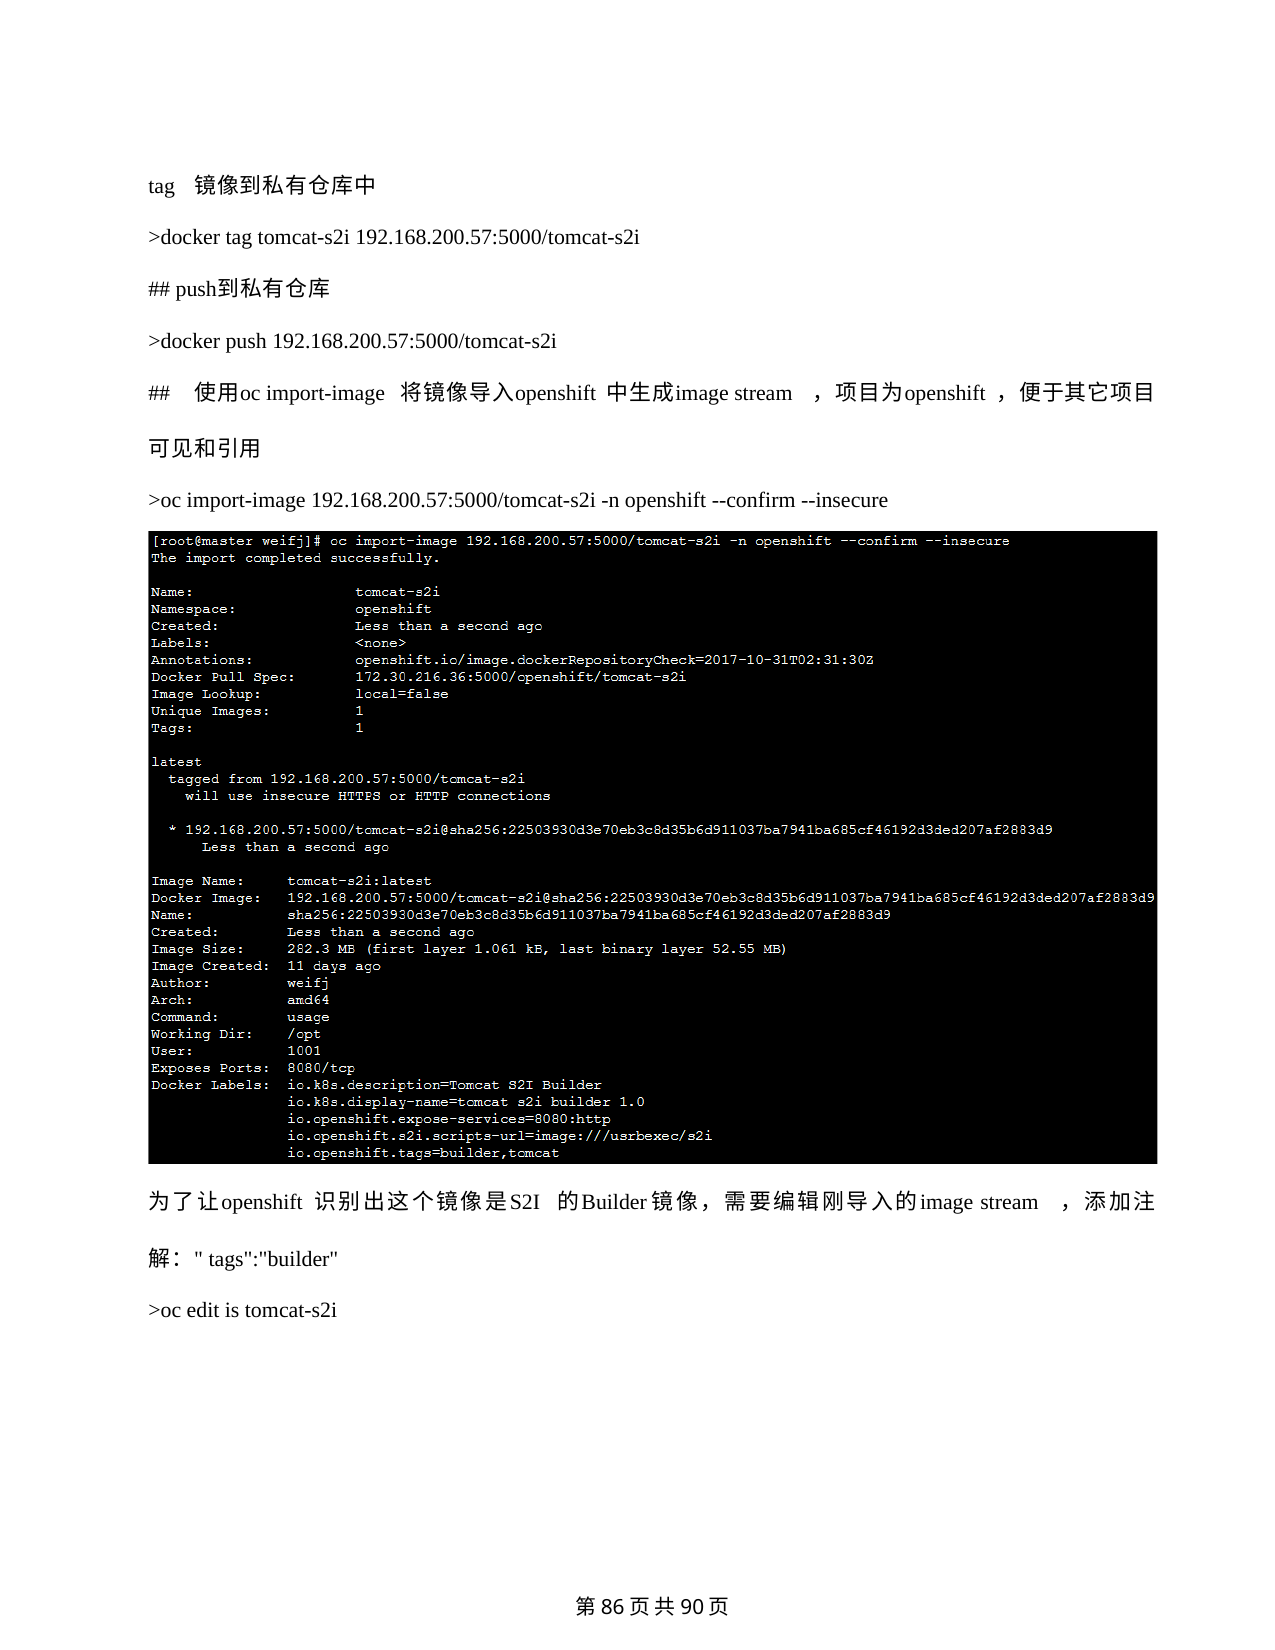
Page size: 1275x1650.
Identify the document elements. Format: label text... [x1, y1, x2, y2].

text tag镜像到私有仓库中 [148, 165, 1156, 202]
text 为了让openshift识别出这个镜像是S2I的Builder镜像，需要编辑刚导入的image stream，添加注解：" tags":"builder" [148, 1181, 1156, 1275]
text ## 使用oc import-image将镜像导入openshift中生成image stream，项目为openshift，便于其它项目可见和引用 [148, 372, 1156, 465]
picture [148, 531, 1158, 1164]
text ## push到私有仓库 [148, 268, 1156, 306]
text >docker push 192.168.200.57:5000/tomcat-s2i [148, 322, 1156, 359]
text >oc import-image 192.168.200.57:5000/tomcat-s2i -n openshift --confirm --insecure [148, 481, 1156, 519]
text >oc edit is tomcat-s2i [148, 1291, 1156, 1328]
text >docker tag tomcat-s2i 192.168.200.57:5000/tomcat-s2i [148, 218, 1156, 256]
